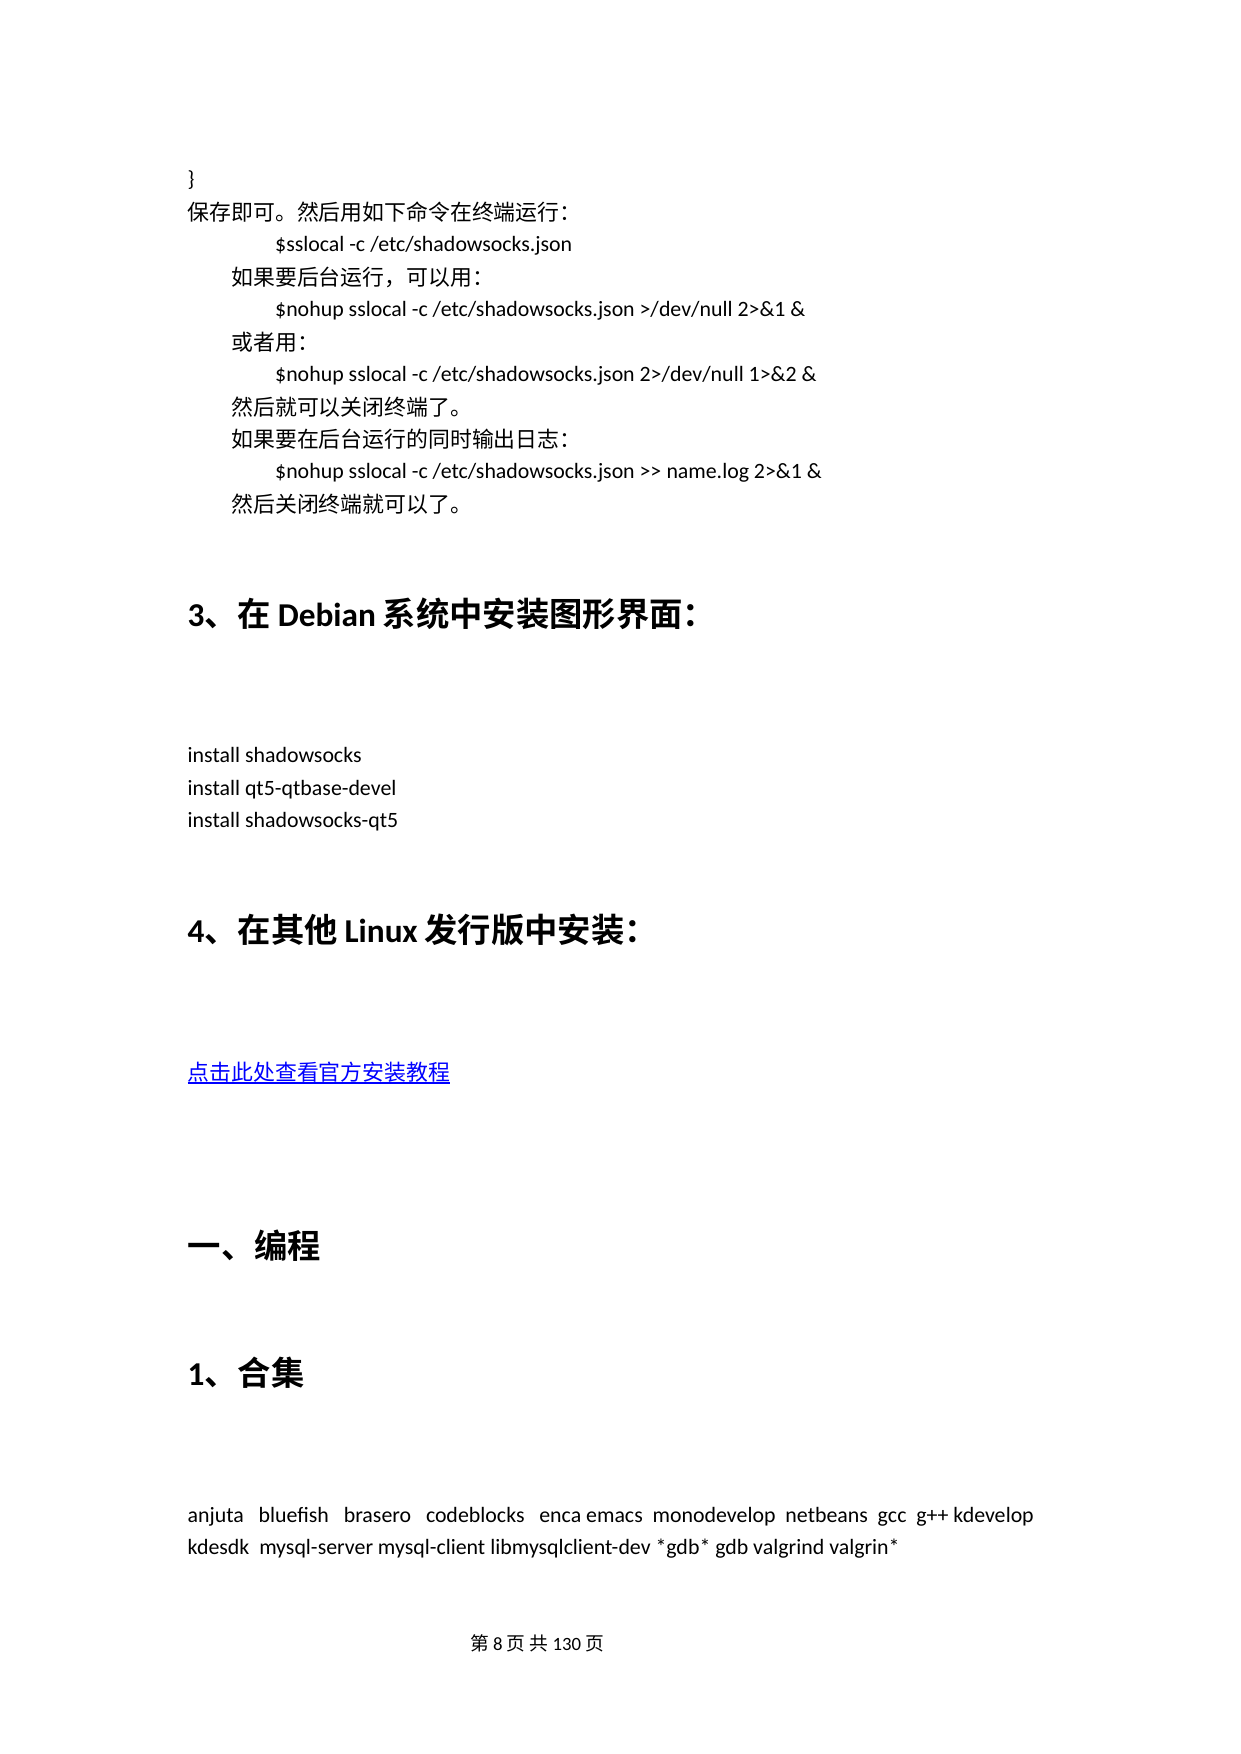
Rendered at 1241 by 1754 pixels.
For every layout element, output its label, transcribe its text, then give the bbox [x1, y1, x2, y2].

text $nohup sslocal -c /etc/shadowsocks.json 2>/dev/null 1>&2 & [187, 357, 1053, 389]
text install shadowsocks [187, 738, 1053, 771]
text 点击此处查看官方安装教程 [187, 1055, 1053, 1087]
text 如果要后台运行，可以用： [187, 259, 1053, 292]
subtitle 一、编程 [187, 1212, 1053, 1277]
text install qt5-qtbase-devel [187, 771, 1053, 803]
text $nohup sslocal -c /etc/shadowsocks.json >> name.log 2>&1 & [187, 454, 1053, 487]
text 如果要在后台运行的同时输出日志： [187, 422, 1053, 454]
text install shadowsocks-qt5 [187, 803, 1053, 836]
text 然后就可以关闭终端了。 [187, 389, 1053, 422]
text 或者用： [187, 324, 1053, 357]
subtitle 3、在Debian系统中安装图形界面： [187, 579, 1053, 644]
text 然后关闭终端就可以了。 [187, 487, 1053, 519]
text $sslocal -c /etc/shadowsocks.json [187, 227, 1053, 259]
text $nohup sslocal -c /etc/shadowsocks.json >/dev/null 2>&1 & [187, 292, 1053, 324]
text } [187, 162, 1053, 194]
subtitle 1、合集 [187, 1338, 1053, 1403]
text 保存即可。然后用如下命令在终端运行： [187, 194, 1053, 227]
subtitle 4、在其他Linux发行版中安装： [187, 895, 1053, 960]
text anjuta bluefish brasero codeblocks enca emacs monodevelop netbeans gcc g++ kdevelop kdesdk mysql-server mysql-client libmysqlclient-dev *gdb* gdb valgrind valgrin* [187, 1498, 1053, 1563]
